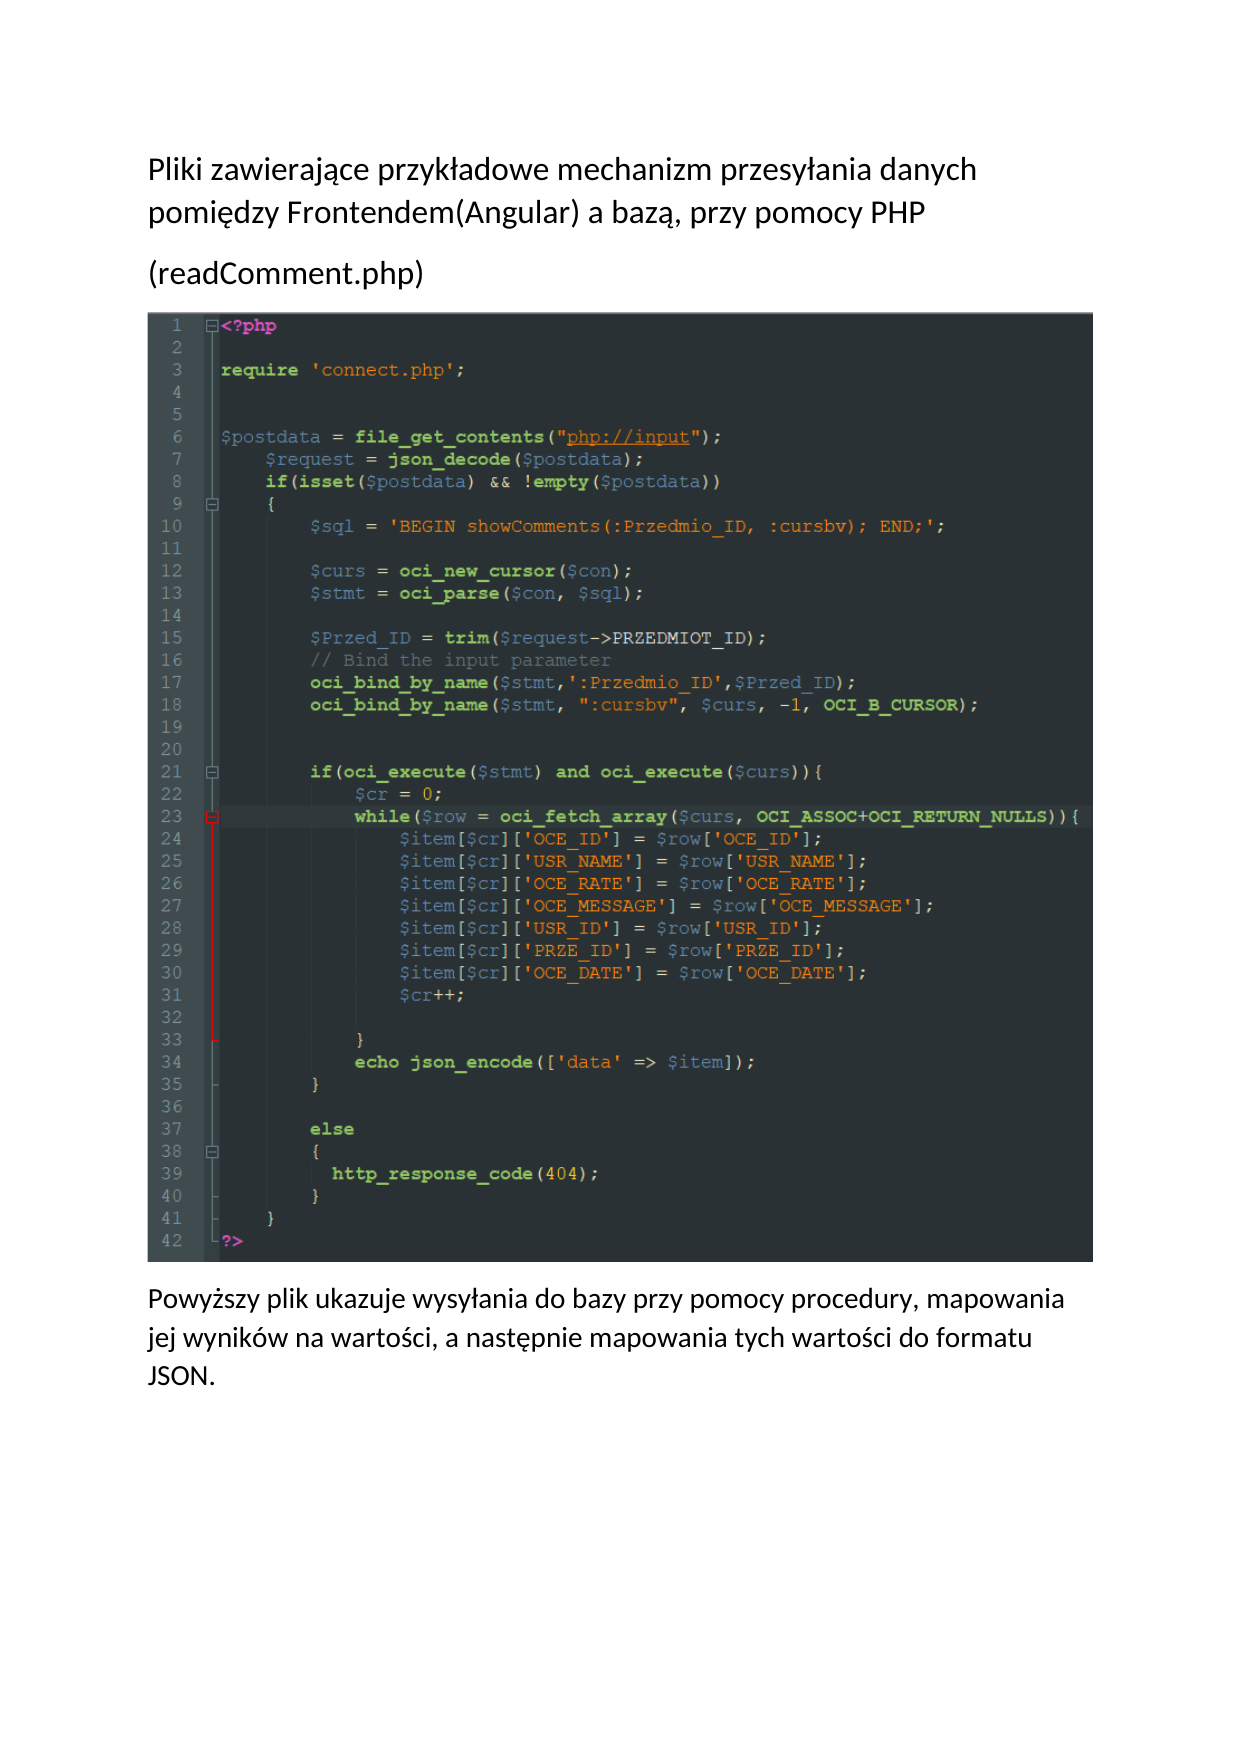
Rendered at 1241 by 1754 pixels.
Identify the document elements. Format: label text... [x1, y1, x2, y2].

text (readComment.php) [148, 252, 1093, 293]
text Pliki zawierające przykładowe mechanizm przesyłania danych pomiędzy Frontendem(Angular) a bazą, przy pomocy PHP [148, 148, 1093, 232]
picture [147, 312, 1093, 1262]
text Powyższy plik ukazuje wysyłania do bazy przy pomocy procedury, mapowania jej wyników na wartości, a następnie mapowania tych wartości do formatu JSON. [148, 1281, 1093, 1393]
